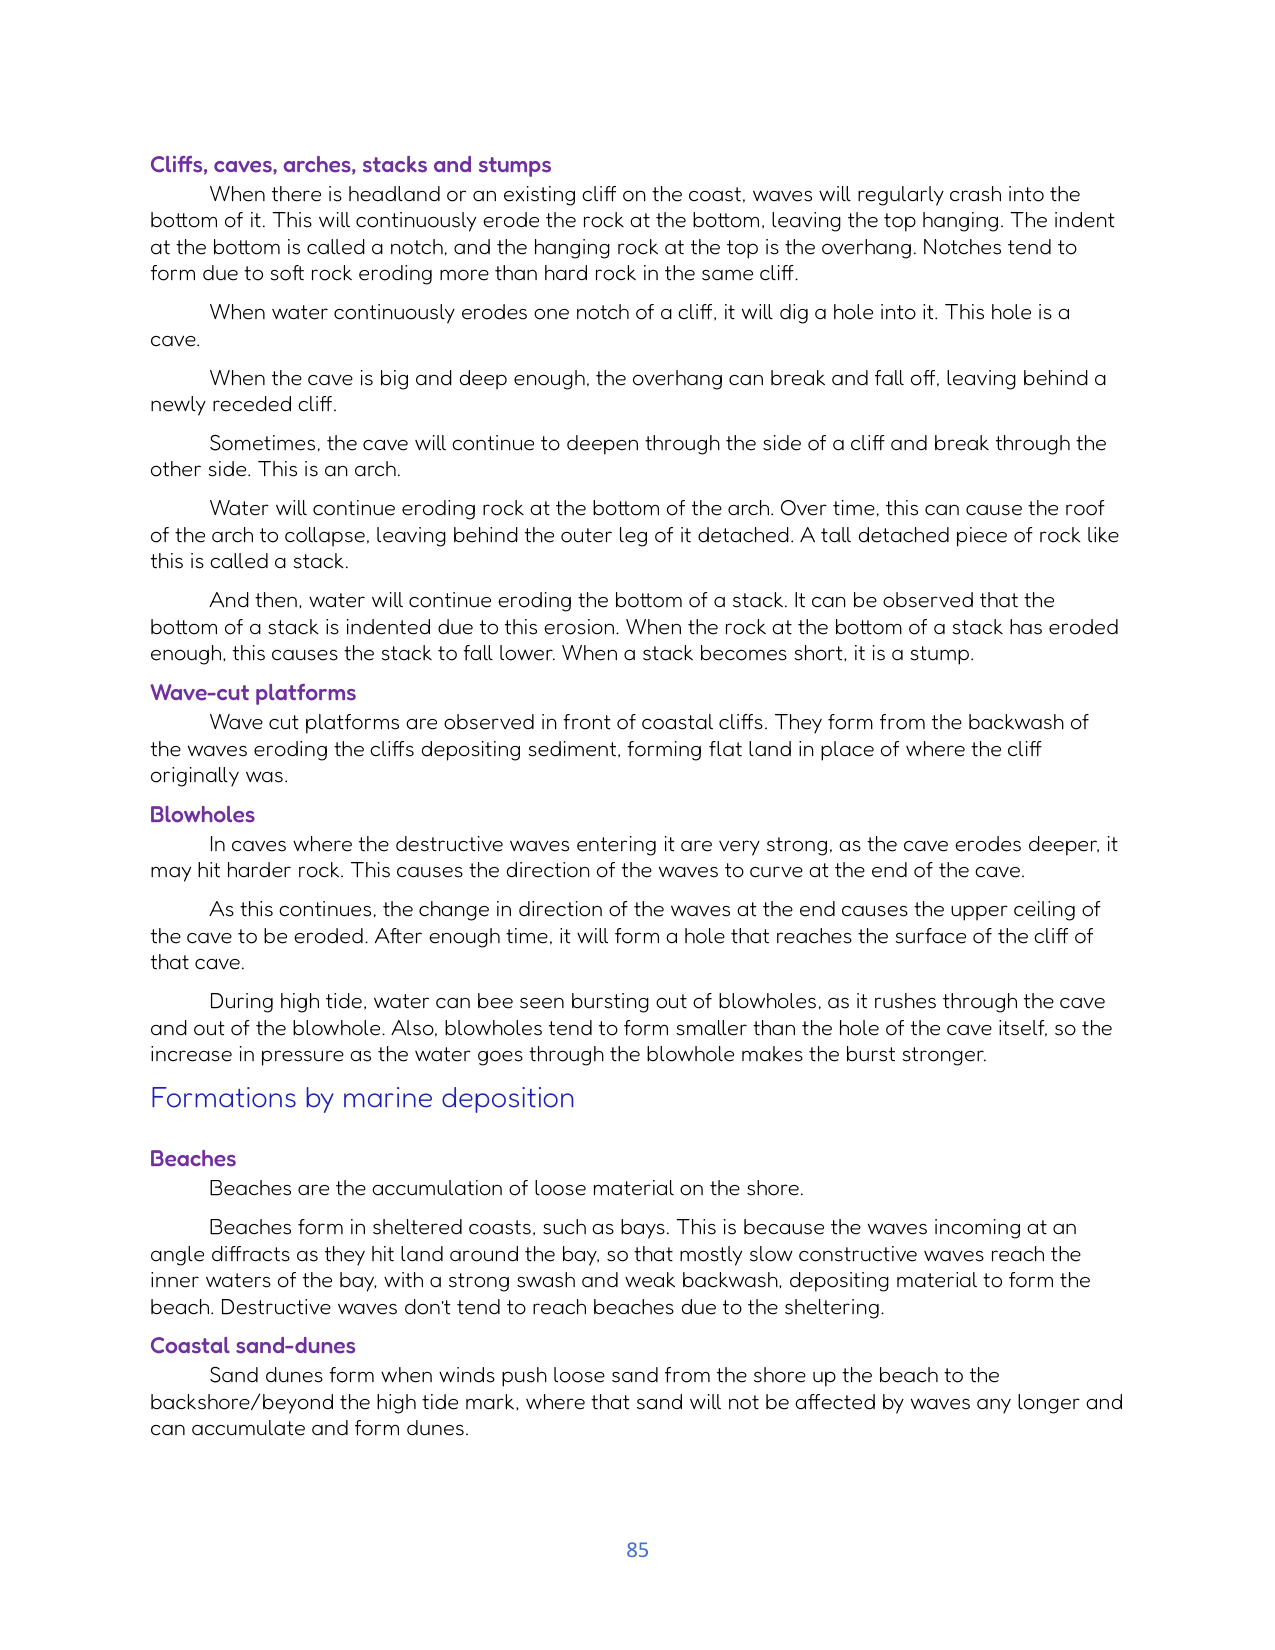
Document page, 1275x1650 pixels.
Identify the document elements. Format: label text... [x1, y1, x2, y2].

text Water will continue eroding rock at the bottom of the arch. Over time, this can cause the roof of the arch to collapse, leaving behind the outer leg of it detached. A tall detached piece of rock like this is called a stack. [150, 494, 1125, 574]
text Wave cut platforms are observed in front of coastal cliffs. They form from the backwash of the waves eroding the cliffs depositing sediment, forming flat land in place of where the cliff originally was. [150, 708, 1125, 787]
text When the cave is big and deep enough, the overhang can break and fall off, leaving behind a newly receded cliff. [150, 364, 1125, 417]
text Formations by marine deposition [150, 1079, 1125, 1114]
text Blowholes [150, 800, 1125, 828]
text When there is headland or an existing cliff on the coast, waves will regularly crash into the bottom of it. This will continuously erode the rock at the bottom, leaving the top hanging. The indent at the bottom is called a notch, and the hanging rock at the top is the overhang. Notches tend to form due to soft rock eroding more than hard rock in the same cliff. [150, 180, 1125, 286]
text Coastal sand-dunes [150, 1332, 1125, 1359]
text Sand dunes form when winds push loose sand from the shore up the beach to the backshore/beyond the high tide mark, where that sand will not be affected by waves any longer and can accumulate and form dunes. [150, 1362, 1125, 1441]
text Beaches are the accumulation of loose material on the shore. [150, 1174, 1125, 1201]
text In caves where the destructive waves entering it are very strong, as the cave erodes deeper, it may hit harder rock. This causes the direction of the waves to curve at the end of the cave. [150, 830, 1125, 883]
text During high tide, water can bee seen bursting out of blowholes, as it rushes through the cave and out of the blowhole. Also, blowholes tend to form smaller than the hole of the cave itself, so the increase in pressure as the water goes through the blowhole makes the burst stronger. [150, 987, 1125, 1067]
text Cliffs, caves, arches, stacks and stumps [150, 150, 1125, 178]
text When water continuously erodes one notch of a cliff, it will dig a hole into it. This hole is a cave. [150, 298, 1125, 351]
text Sometimes, the cave will continue to deepen through the side of a cliff and break through the other side. This is an arch. [150, 429, 1125, 482]
text As this continues, the change in direction of the waves at the end causes the upper ceiling of the cave to be eroded. After enough time, it will form a hole that reaches the surface of the cliff of that cave. [150, 895, 1125, 975]
text And then, water will continue eroding the bottom of a stack. It can be observed that the bottom of a stack is indented due to this erosion. When the rock at the bottom of a stack has eroded enough, this causes the stack to fall lower. When a stack becomes short, it is a stump. [150, 586, 1125, 666]
text Beaches [150, 1144, 1125, 1172]
text Wave-cut platforms [150, 678, 1125, 706]
text Beaches form in sheltered coasts, such as bays. This is because the waves incoming at an angle diffracts as they hit land around the bay, so that mostly slow constructive waves reach the inner waters of the bay, with a strong swash and weak backwash, depositing material to form the beach. Destructive waves don’t tend to reach beaches due to the sheltering. [150, 1213, 1125, 1319]
